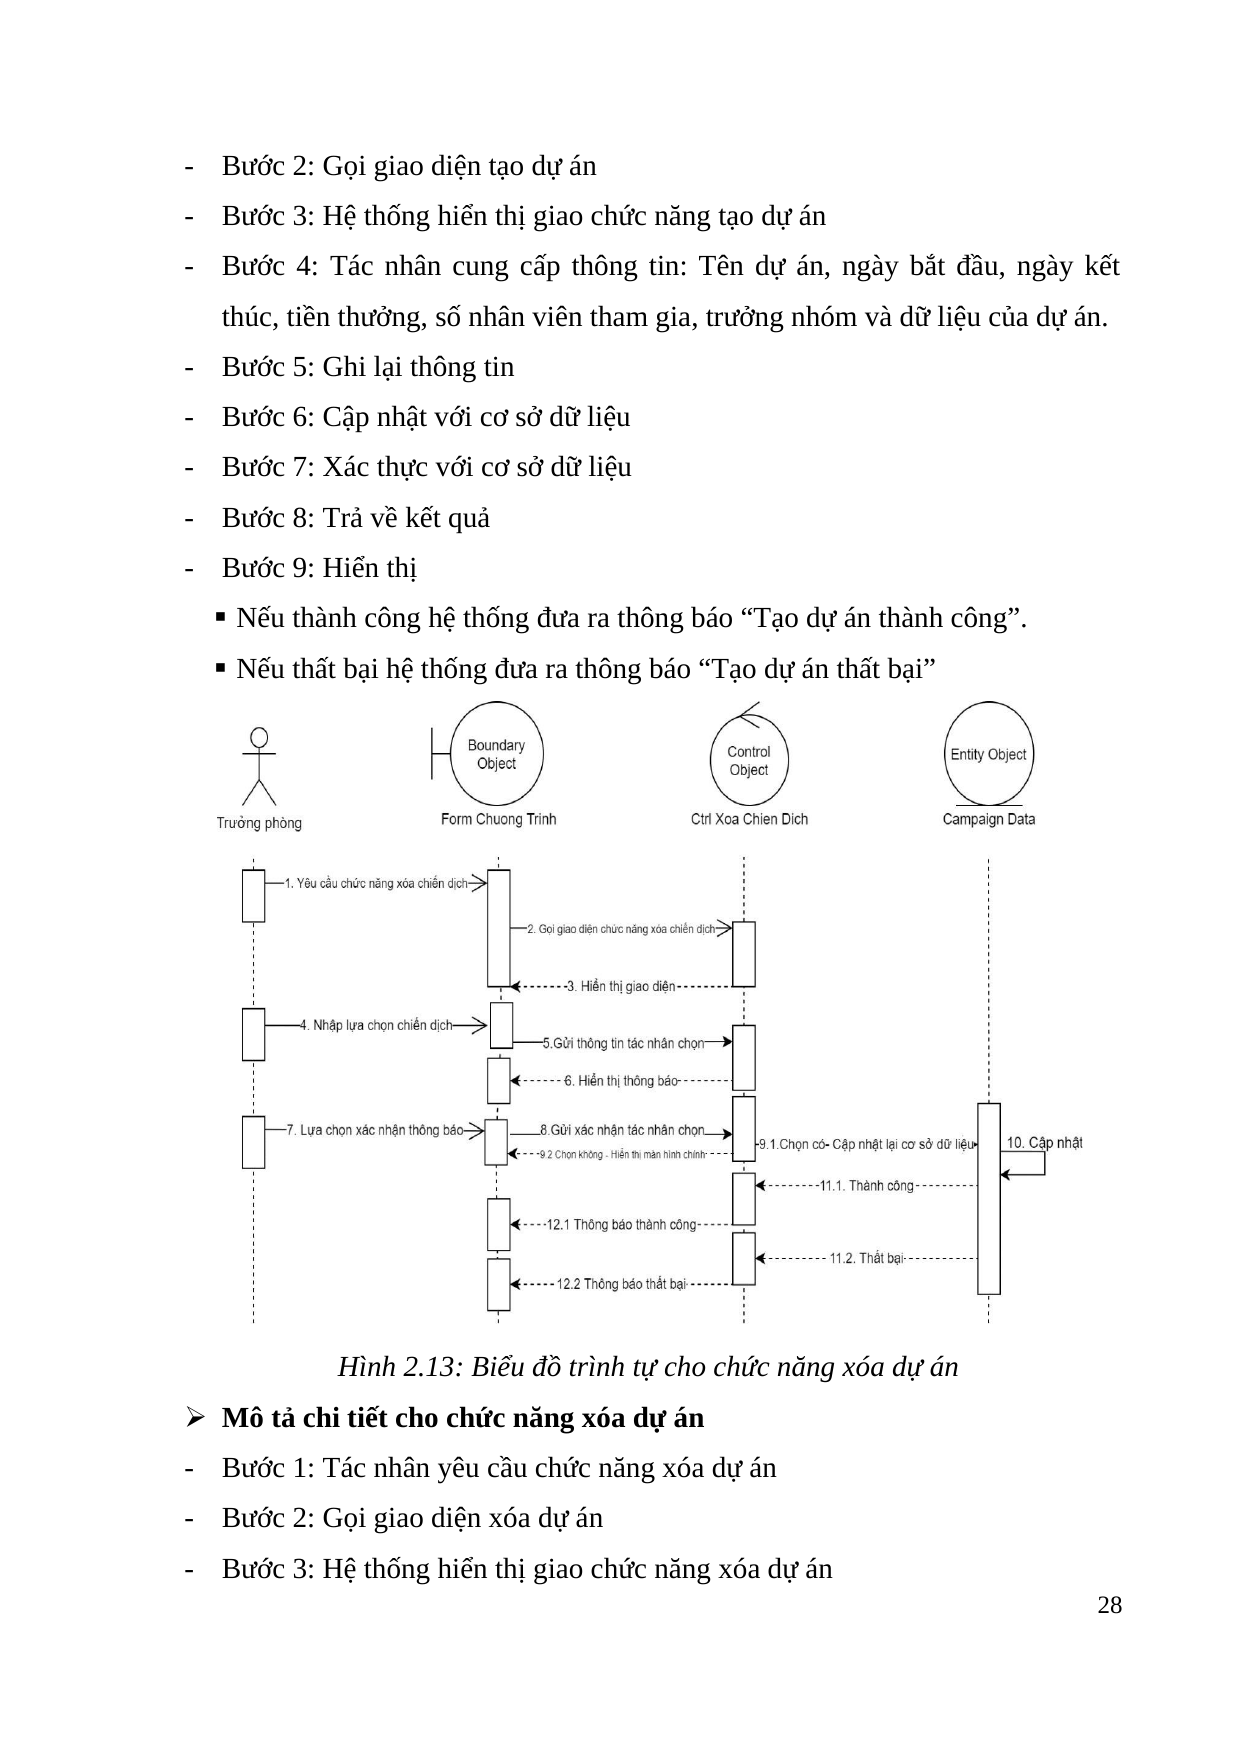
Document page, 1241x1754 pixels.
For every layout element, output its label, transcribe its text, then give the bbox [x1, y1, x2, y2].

list Bước 6: Cập nhật với cơ sở dữ liệu [184, 399, 1122, 433]
picture [217, 701, 1083, 1324]
list Mô tả chi tiết cho chức năng xóa dự án [184, 1400, 1122, 1433]
list Bước 4: Tác nhân cung cấp thông tin: Tên dự án, ngày bắt đầu, ngày kết thúc, tiền thưởng, số nhân viên tham gia, trưởng nhóm và dữ liệu của dự án. [184, 248, 1122, 332]
text Hình 2.13: Biểu đồ trình tự cho chức năng xóa dự án [177, 1349, 1122, 1383]
list Bước 7: Xác thực với cơ sở dữ liệu [184, 449, 1122, 483]
list Nếu thất bại hệ thống đưa ra thông báo “Tạo dự án thất bại” [213, 651, 1122, 684]
list Bước 8: Trả về kết quả [184, 500, 1122, 533]
list Bước 3: Hệ thống hiển thị giao chức năng xóa dự án [184, 1551, 1122, 1584]
list Bước 2: Gọi giao diện xóa dự án [184, 1501, 1122, 1534]
list Bước 9: Hiển thị [184, 550, 1122, 584]
list Bước 5: Ghi lại thông tin [184, 349, 1122, 382]
list Bước 3: Hệ thống hiển thị giao chức năng tạo dự án [184, 198, 1122, 232]
list Bước 2: Gọi giao diện tạo dự án [184, 148, 1122, 181]
list Nếu thành công hệ thống đưa ra thông báo “Tạo dự án thành công”. [213, 601, 1122, 634]
list Bước 1: Tác nhân yêu cầu chức năng xóa dự án [184, 1450, 1122, 1484]
